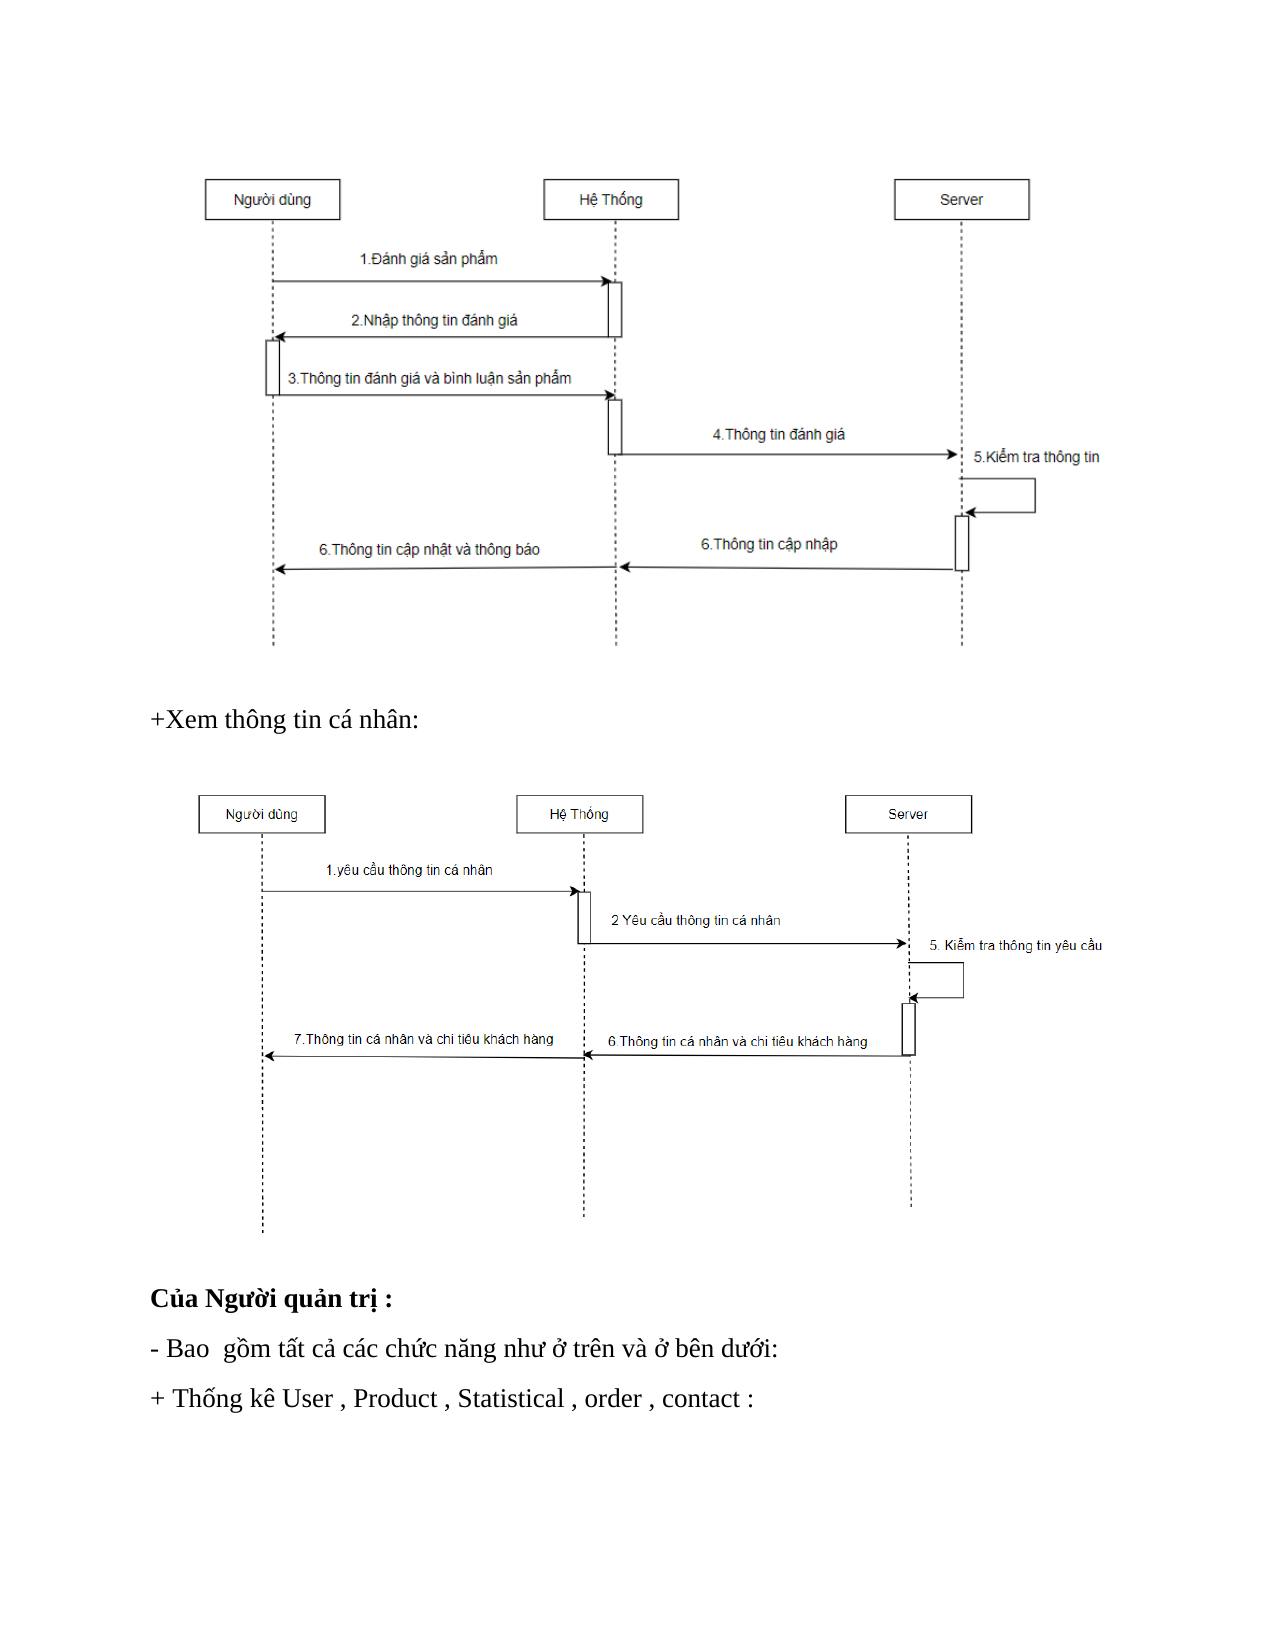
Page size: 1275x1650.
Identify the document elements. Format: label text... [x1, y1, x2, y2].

picture [150, 150, 1125, 685]
text - Bao gồm tất cả các chức năng như ở trên và ở bên dưới: [150, 1332, 1125, 1363]
picture [150, 753, 1125, 1264]
text +Xem thông tin cá nhân: [150, 704, 1125, 735]
text + Thống kê User , Product , Statistical , order , contact : [150, 1382, 1125, 1413]
text Của Người quản trị : [150, 1282, 1125, 1313]
